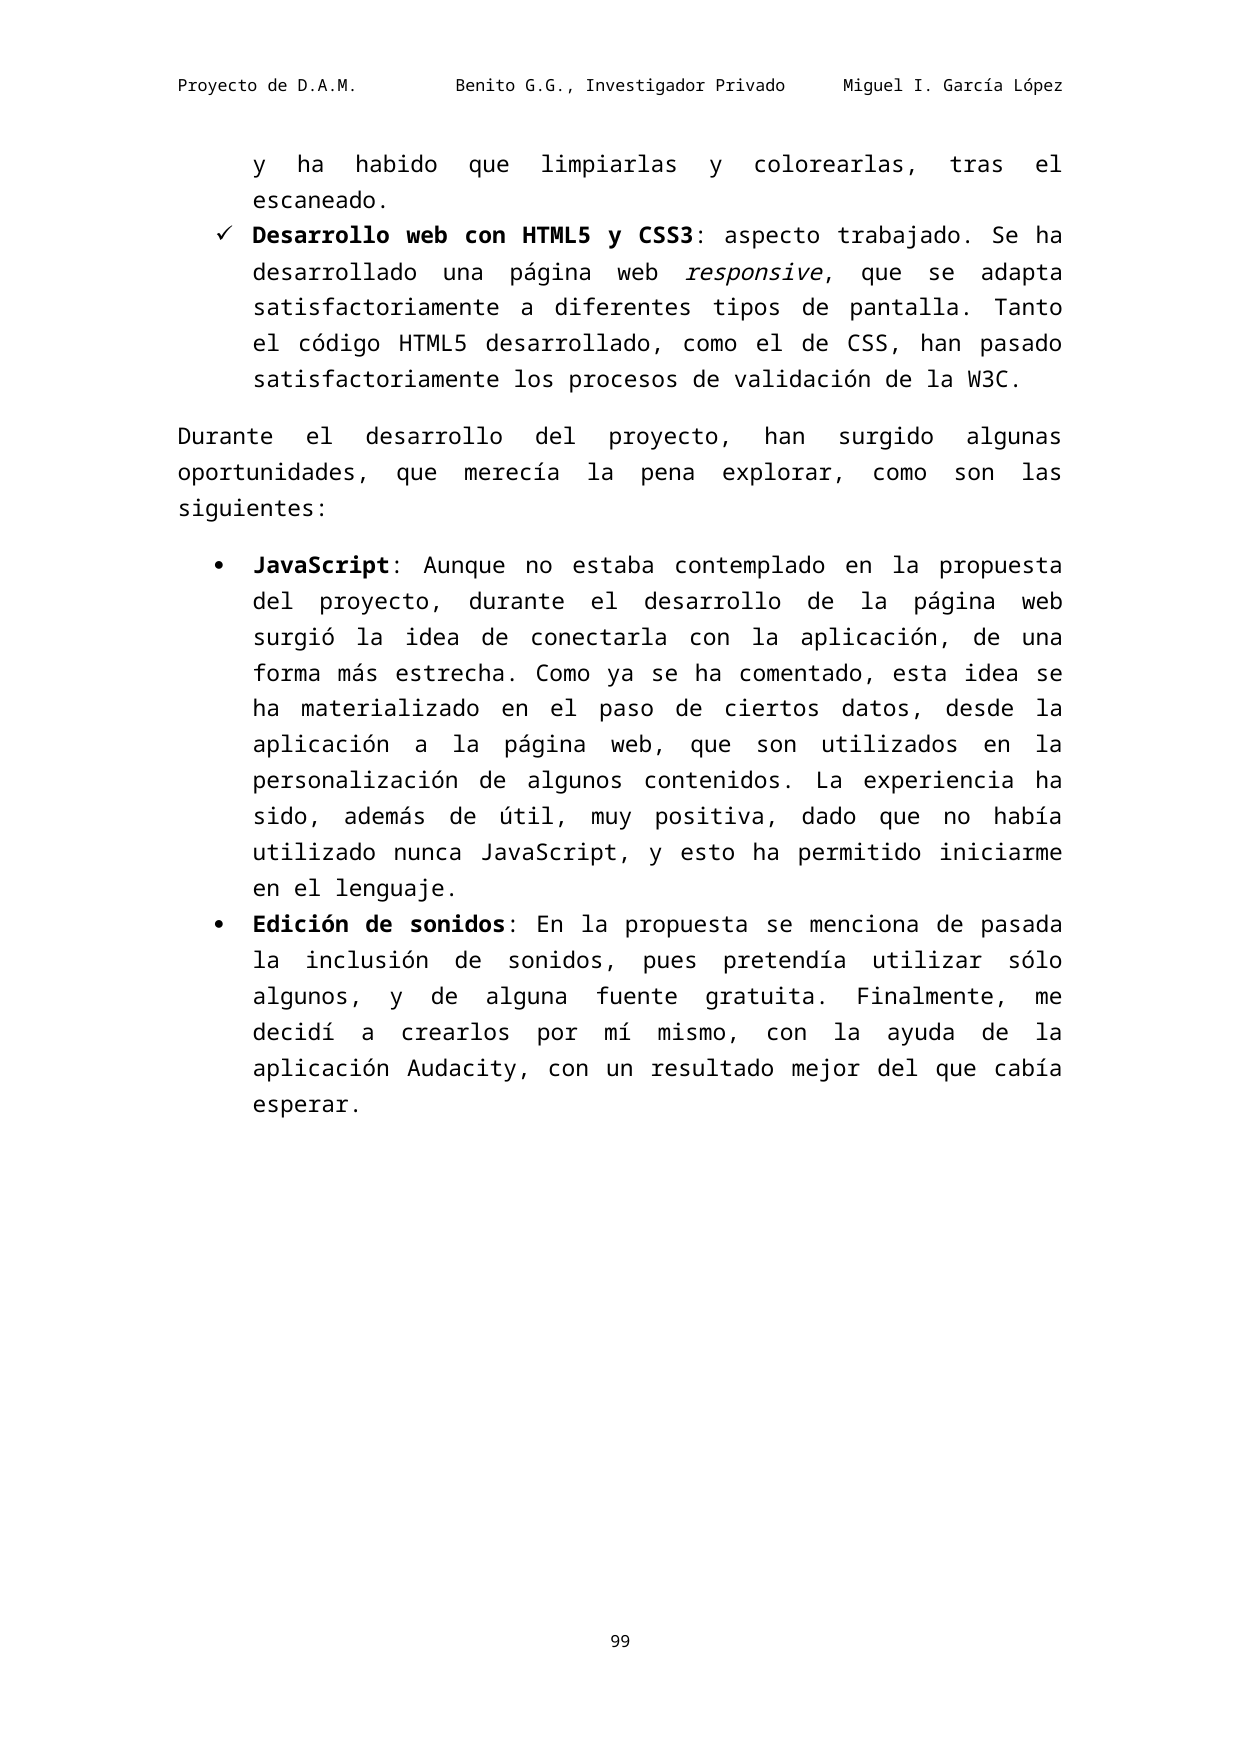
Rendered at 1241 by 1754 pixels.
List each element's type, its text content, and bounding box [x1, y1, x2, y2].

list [215, 148, 1063, 215]
list Desarrollo web con HTML5 y CSS3: aspecto trabajado. Se ha desarrollado una página web responsive, que se adapta satisfactoriamente a diferentes tipos de pantalla. Tanto el código HTML5 desarrollado, como el de CSS, han pasado satisfactoriamente los procesos de validación de la W3C. [215, 219, 1063, 394]
text Durante el desarrollo del proyecto, han surgido algunas oportunidades, que merecía la pena explorar, como son las siguientes: [177, 420, 1063, 523]
list JavaScript: Aunque no estaba contemplado en la propuesta del proyecto, durante el desarrollo de la página web surgió la idea de conectarla con la aplicación, de una forma más estrecha. Como ya se ha comentado, esta idea se ha materializado en el paso de ciertos datos, desde la aplicación a la página web, que son utilizados en la personalización de algunos contenidos. La experiencia ha sido, además de útil, muy positiva, dado que no había utilizado nunca JavaScript, y esto ha permitido iniciarme en el lenguaje. [215, 549, 1063, 903]
list Edición de sonidos: En la propuesta se menciona de pasada la inclusión de sonidos, pues pretendía utilizar sólo algunos, y de alguna fuente gratuita. Finalmente, me decidí a crearlos por mí mismo, con la ayuda de la aplicación Audacity, con un resultado mejor del que cabía esperar. [215, 908, 1063, 1119]
